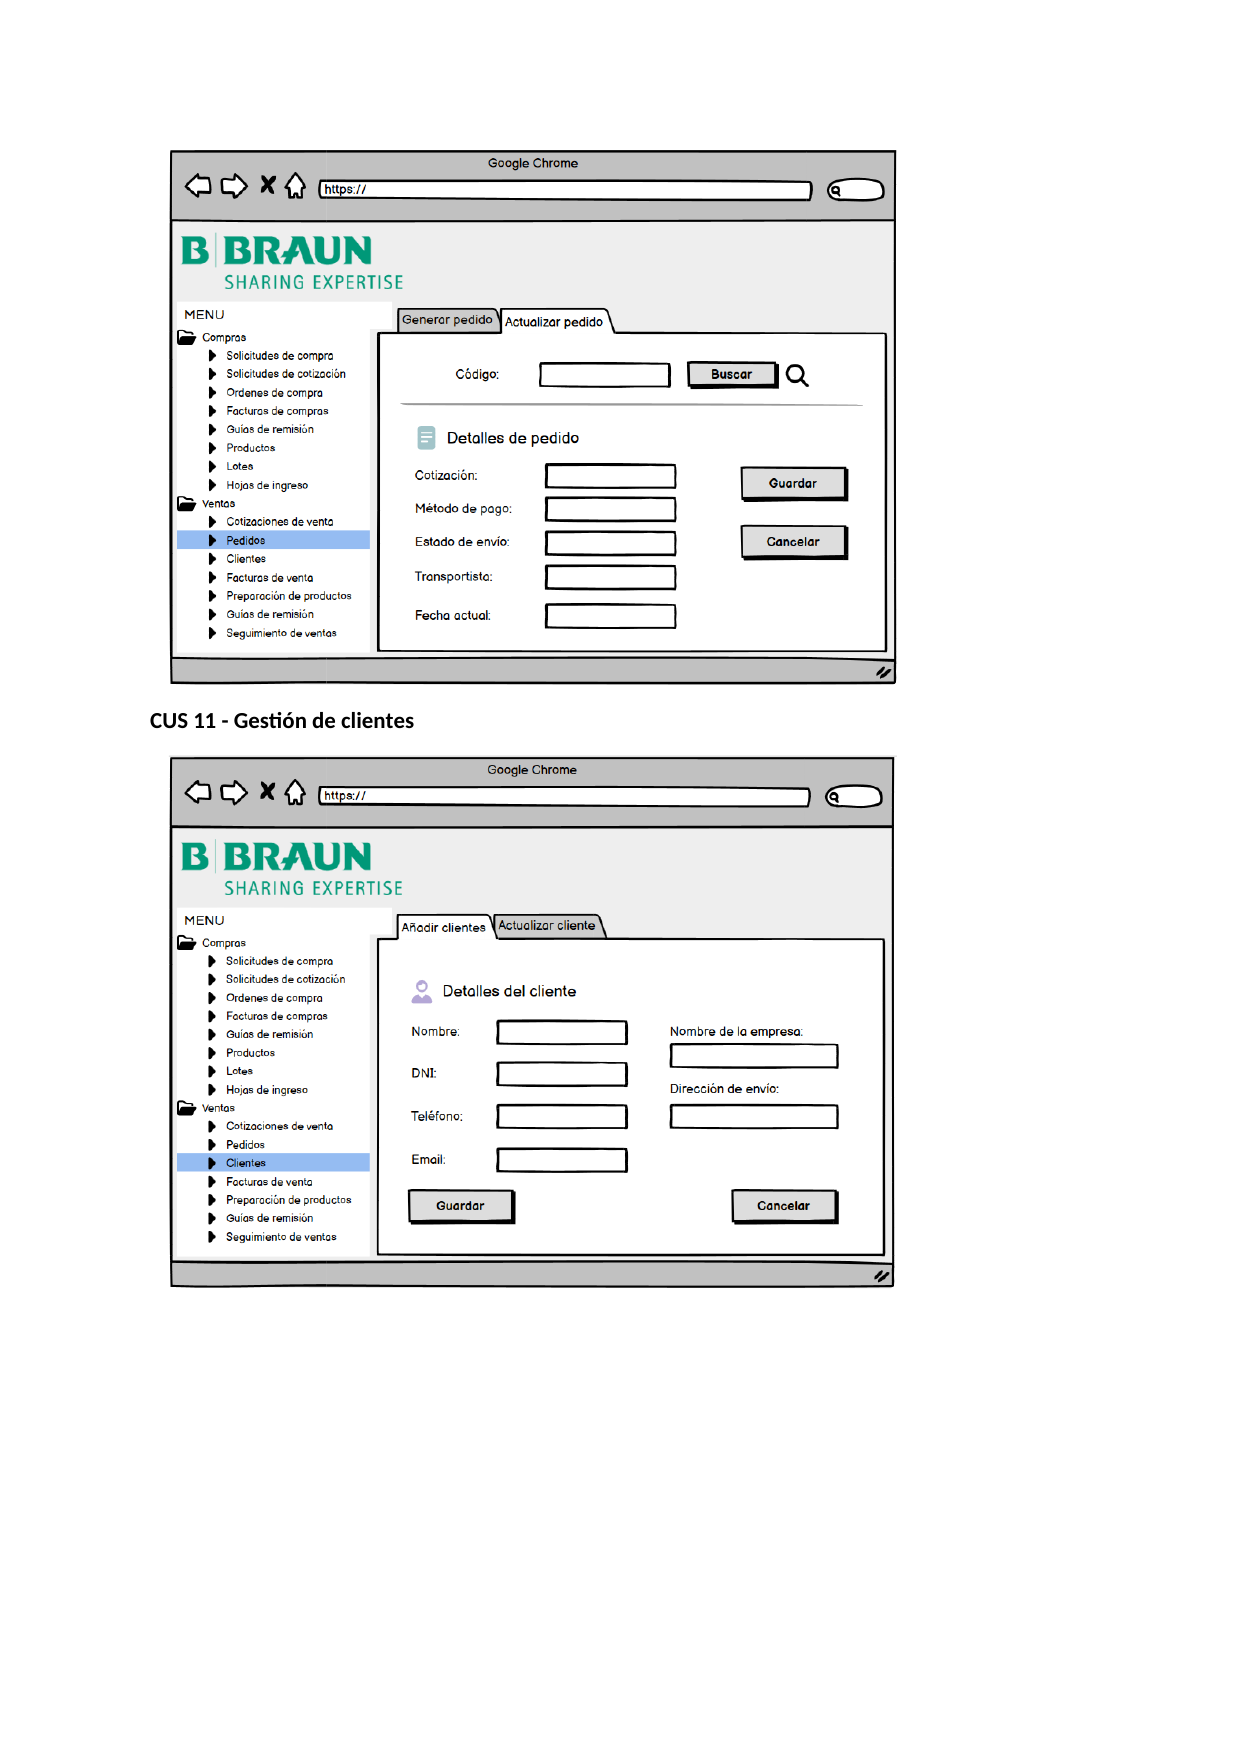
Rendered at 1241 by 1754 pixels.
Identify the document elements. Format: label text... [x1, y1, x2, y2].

text CUS 11 - Gestión de clientes [150, 706, 1090, 734]
